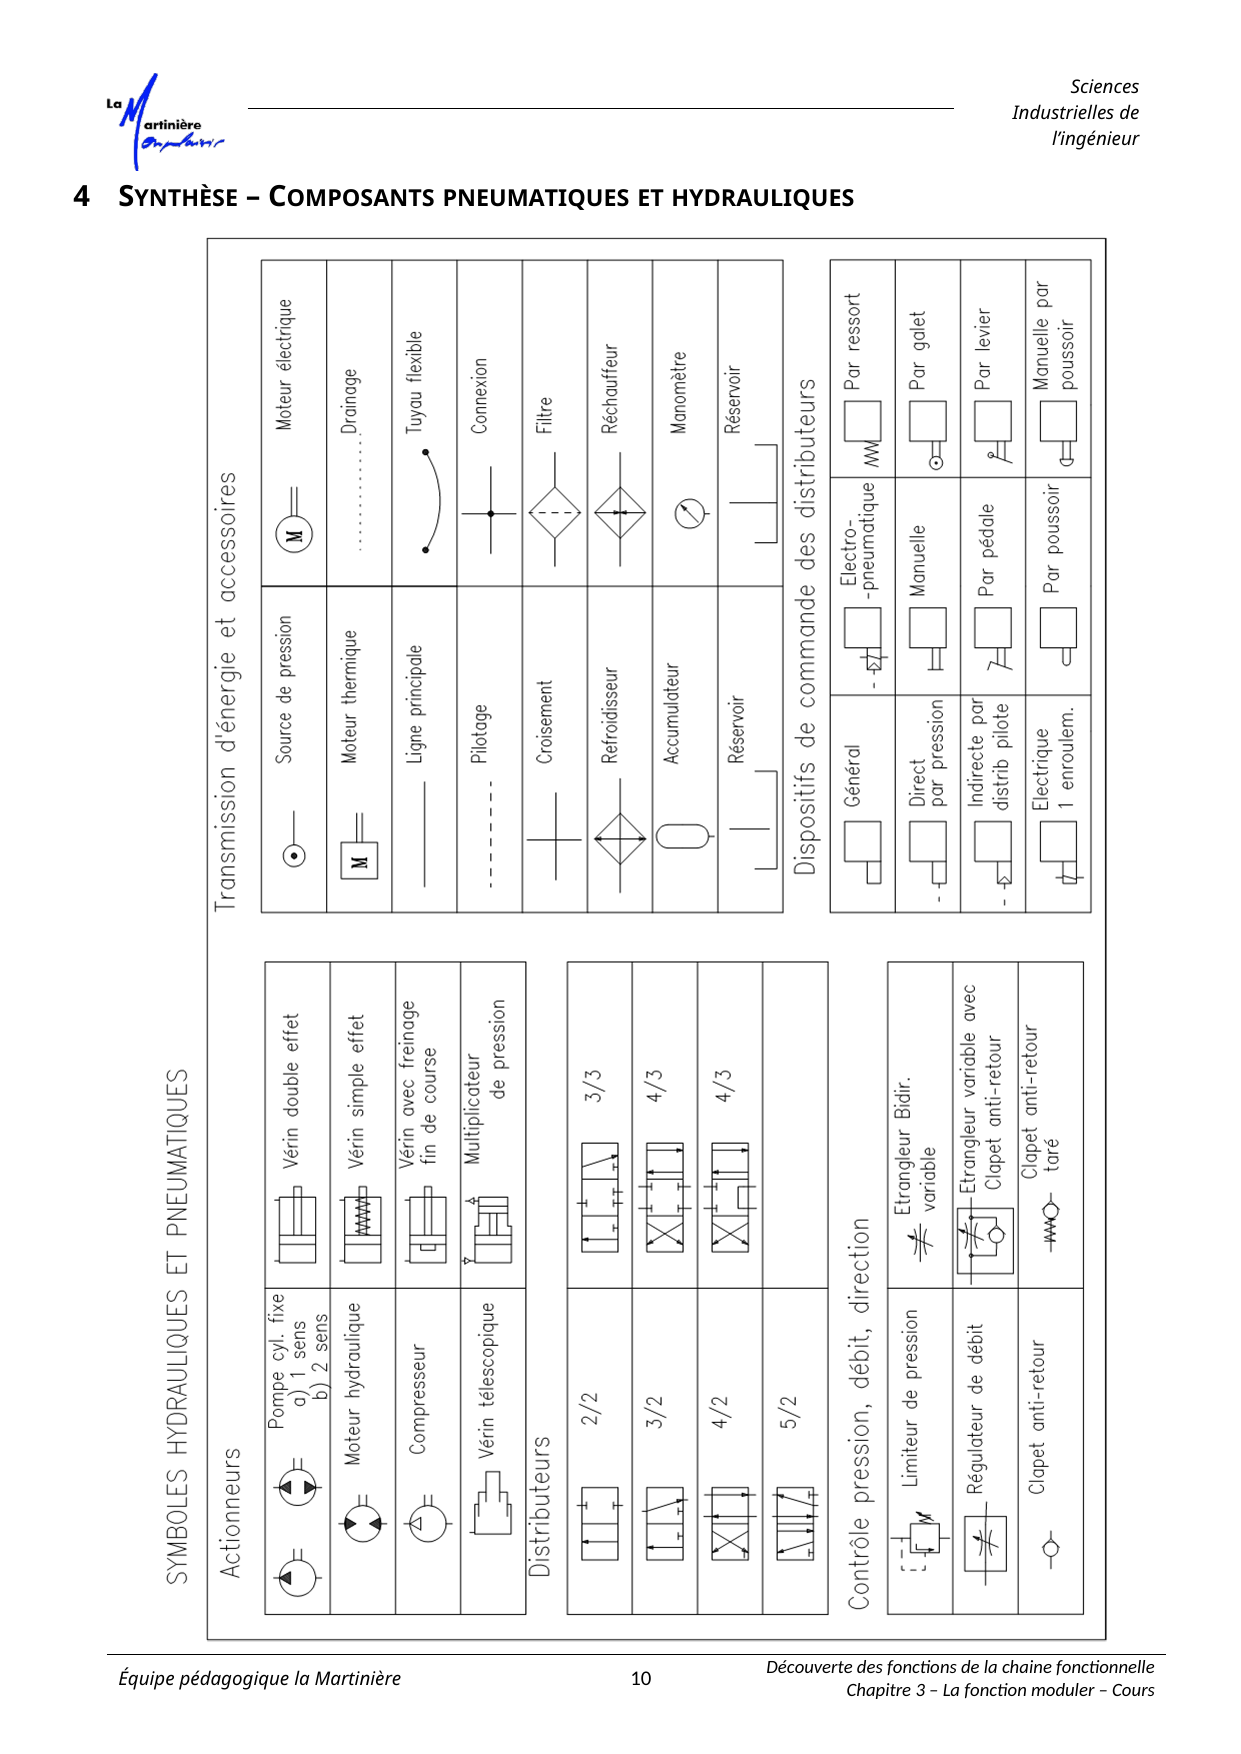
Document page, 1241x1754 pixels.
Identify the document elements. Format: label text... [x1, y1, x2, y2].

picture [161, 233, 1109, 1644]
subtitle Synthèse – Composants pneumatiques et hydrauliques [73, 176, 1152, 215]
picture [106, 73, 225, 171]
